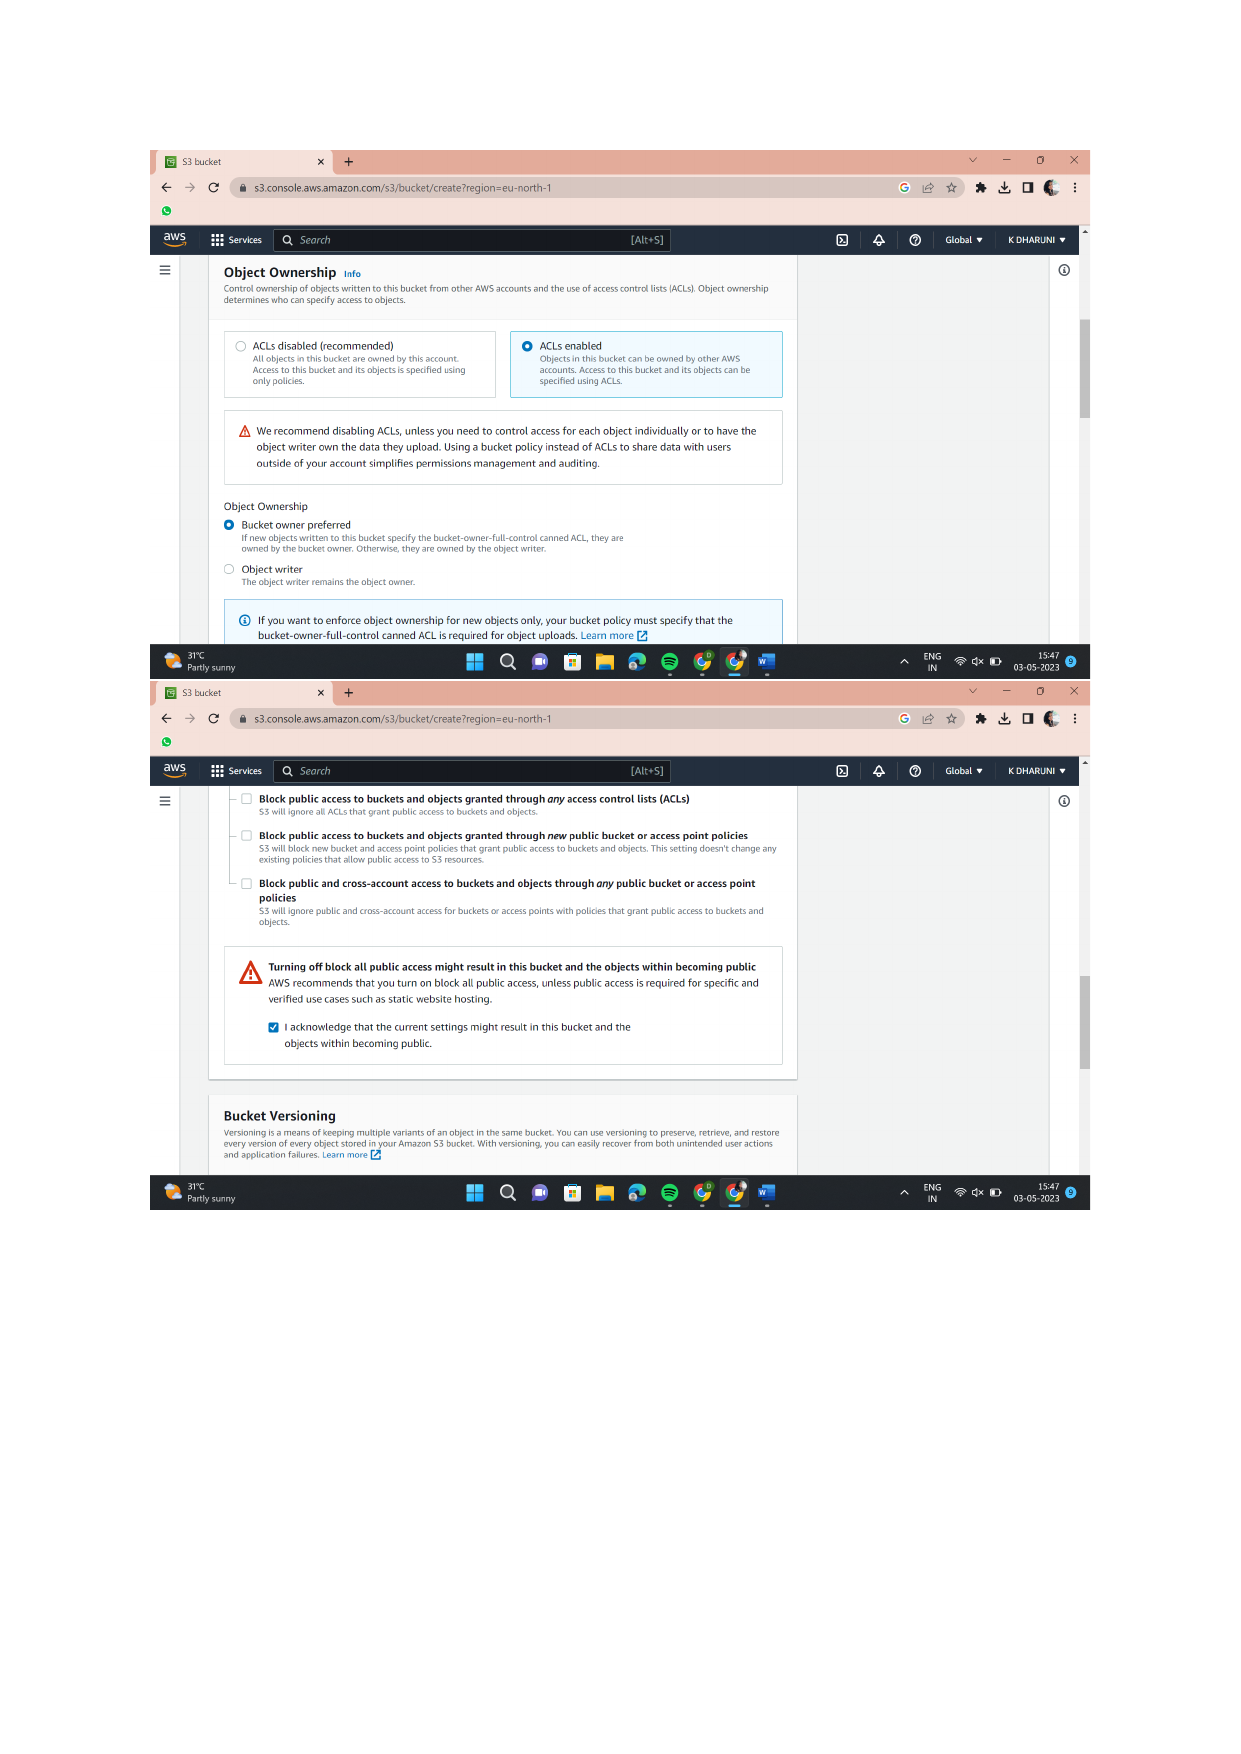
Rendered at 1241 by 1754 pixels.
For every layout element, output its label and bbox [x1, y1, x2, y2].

picture [150, 150, 1091, 679]
picture [150, 681, 1091, 1210]
